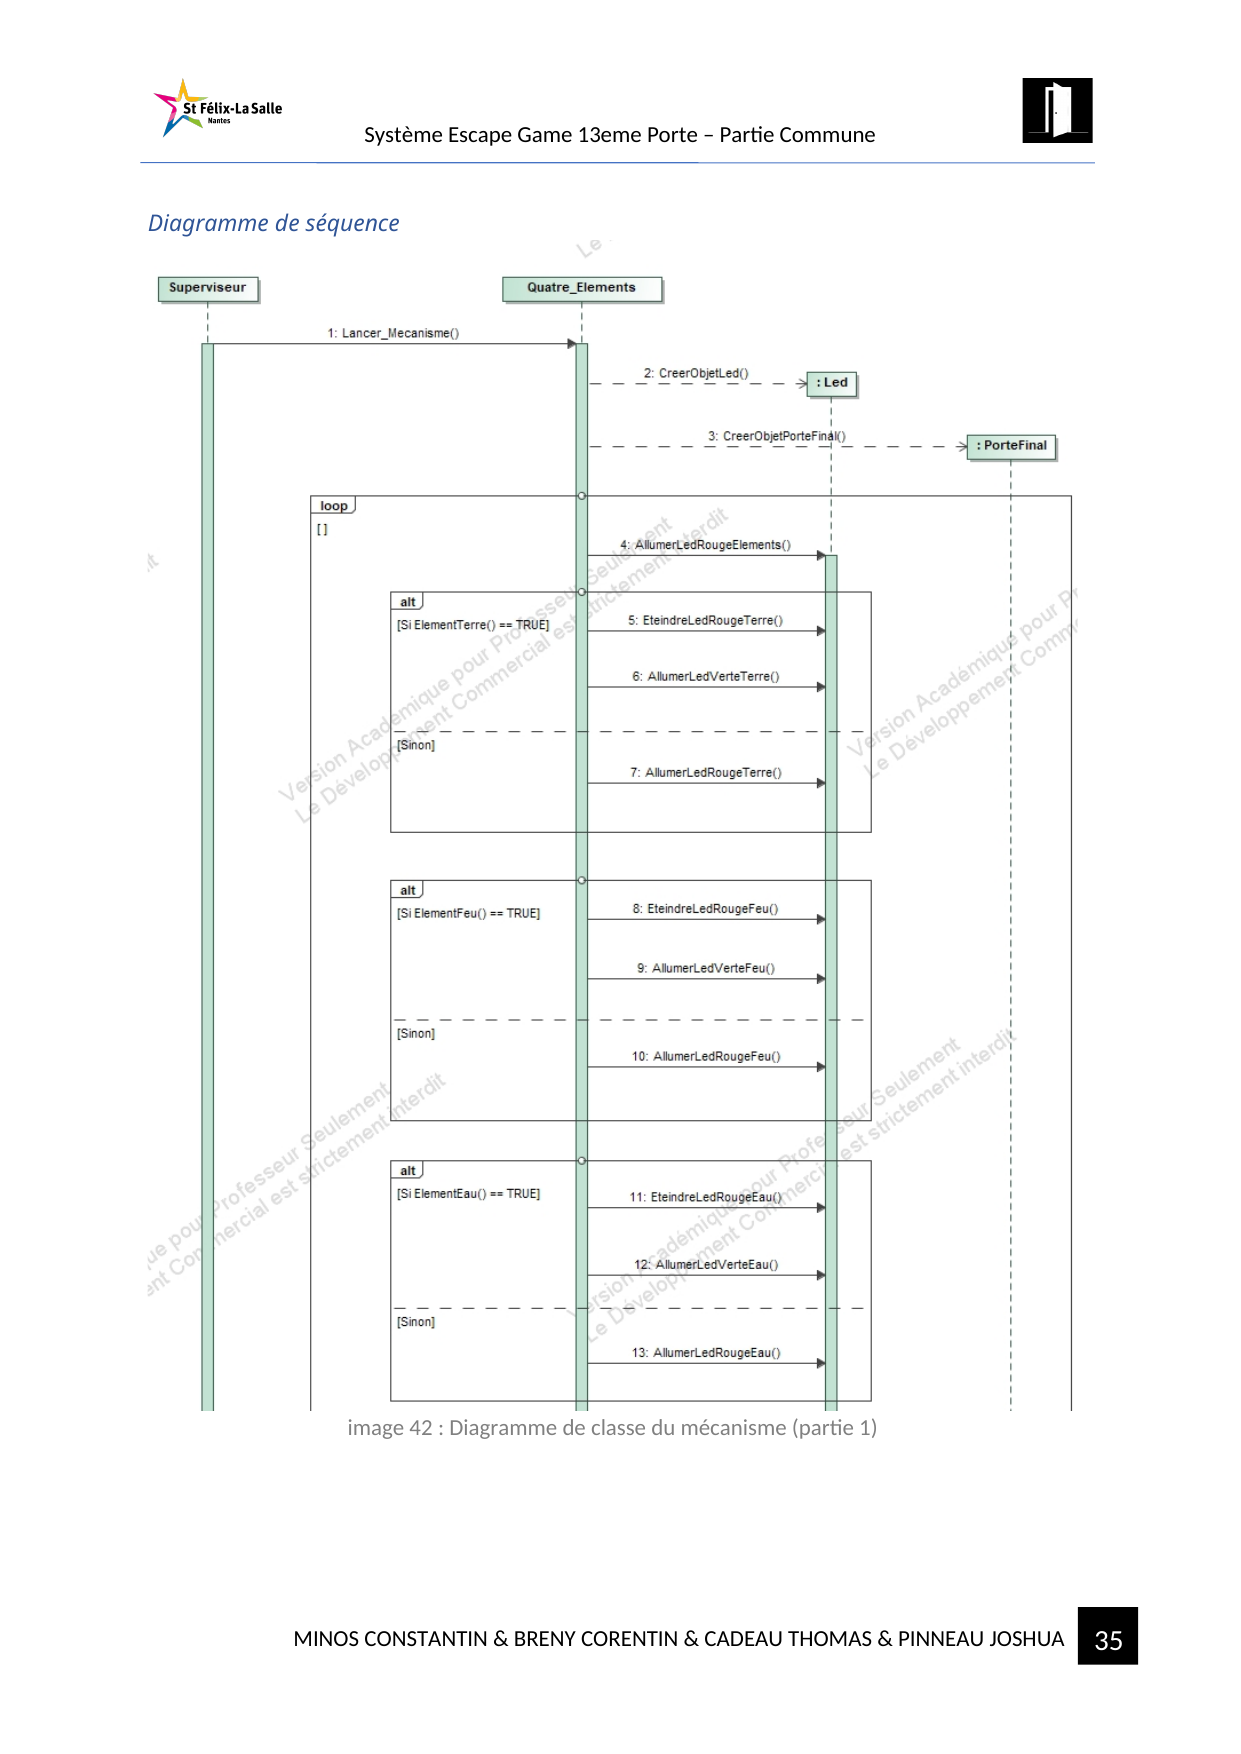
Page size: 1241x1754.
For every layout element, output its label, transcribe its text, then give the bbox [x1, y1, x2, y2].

picture [1022, 78, 1093, 143]
picture [147, 240, 1078, 1411]
text image 42 : Diagramme de classe du mécanisme (partie 1) [148, 1411, 1078, 1441]
subtitle Diagramme de séquence [148, 207, 1078, 238]
picture [147, 73, 290, 142]
